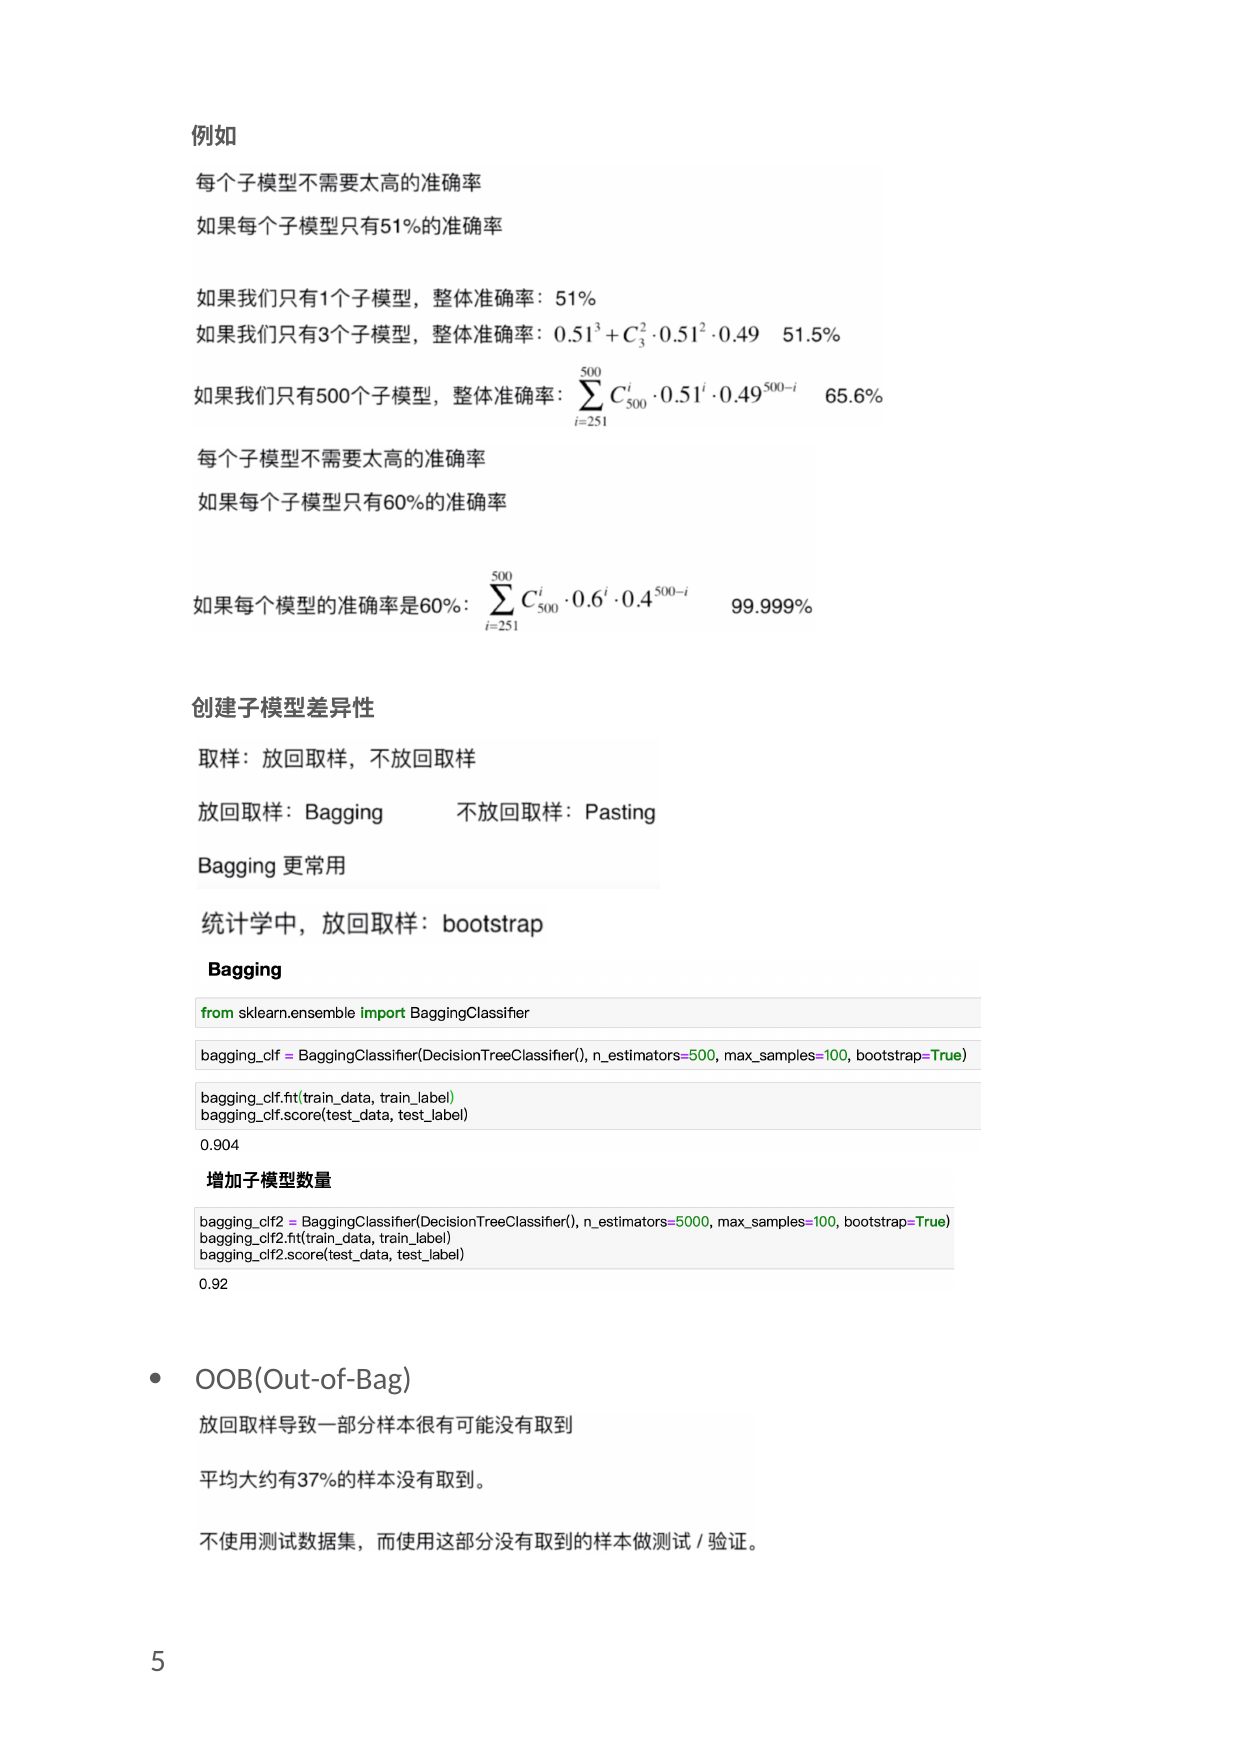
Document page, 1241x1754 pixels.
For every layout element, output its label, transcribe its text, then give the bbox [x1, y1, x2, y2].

picture [195, 1412, 757, 1558]
list OOB(Out-of-Bag) [150, 1359, 1090, 1397]
picture [196, 902, 547, 944]
list 例如 [150, 118, 1090, 151]
picture [191, 1167, 955, 1291]
picture [191, 166, 884, 429]
picture [191, 443, 816, 633]
list 创建子模型差异性 [150, 690, 1090, 723]
picture [191, 958, 982, 1154]
picture [196, 738, 660, 889]
